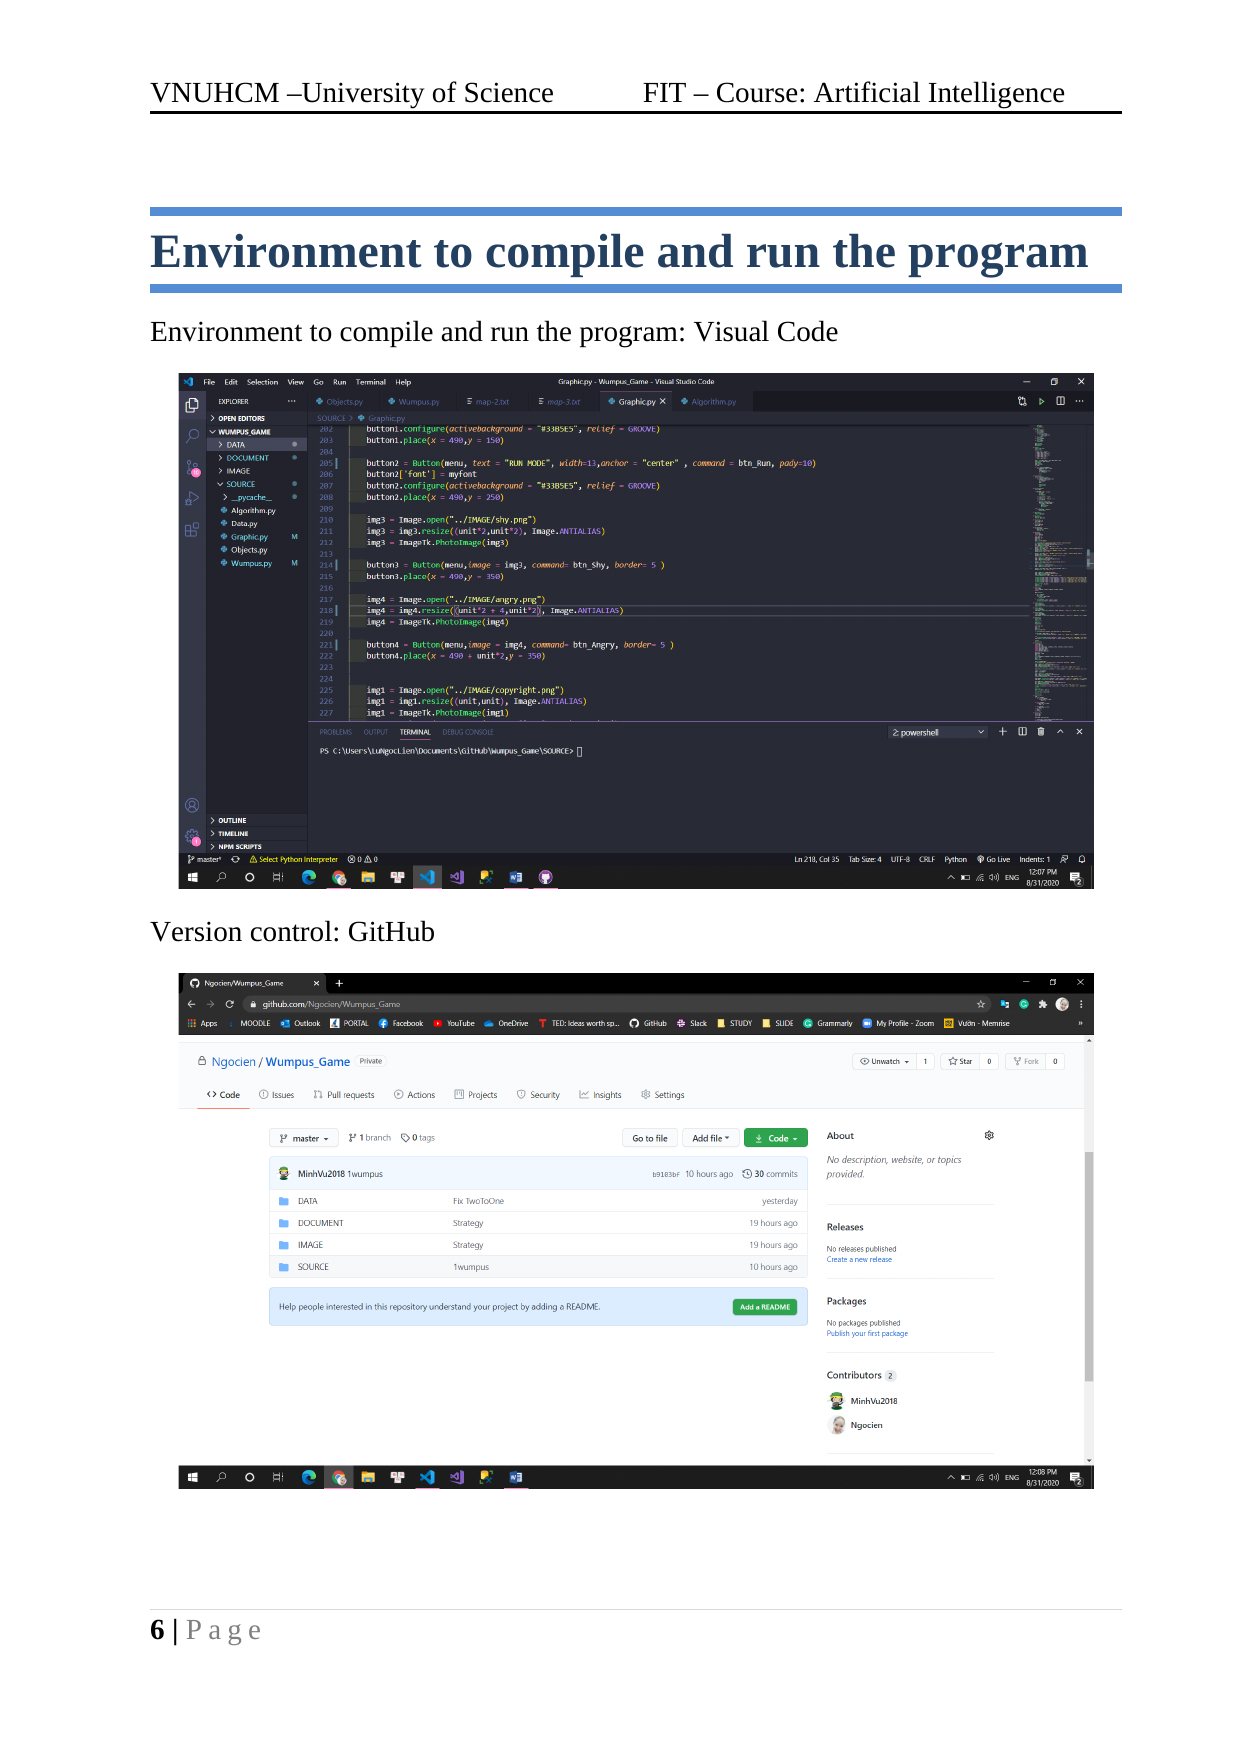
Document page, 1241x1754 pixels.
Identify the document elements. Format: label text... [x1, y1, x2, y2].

text Environment to compile and run the program: Visual Code [150, 314, 1122, 347]
picture [178, 373, 1094, 889]
picture [178, 973, 1094, 1489]
text Version control: GitHub [150, 914, 1122, 947]
subtitle Environment to compile and run the program [150, 216, 1122, 284]
